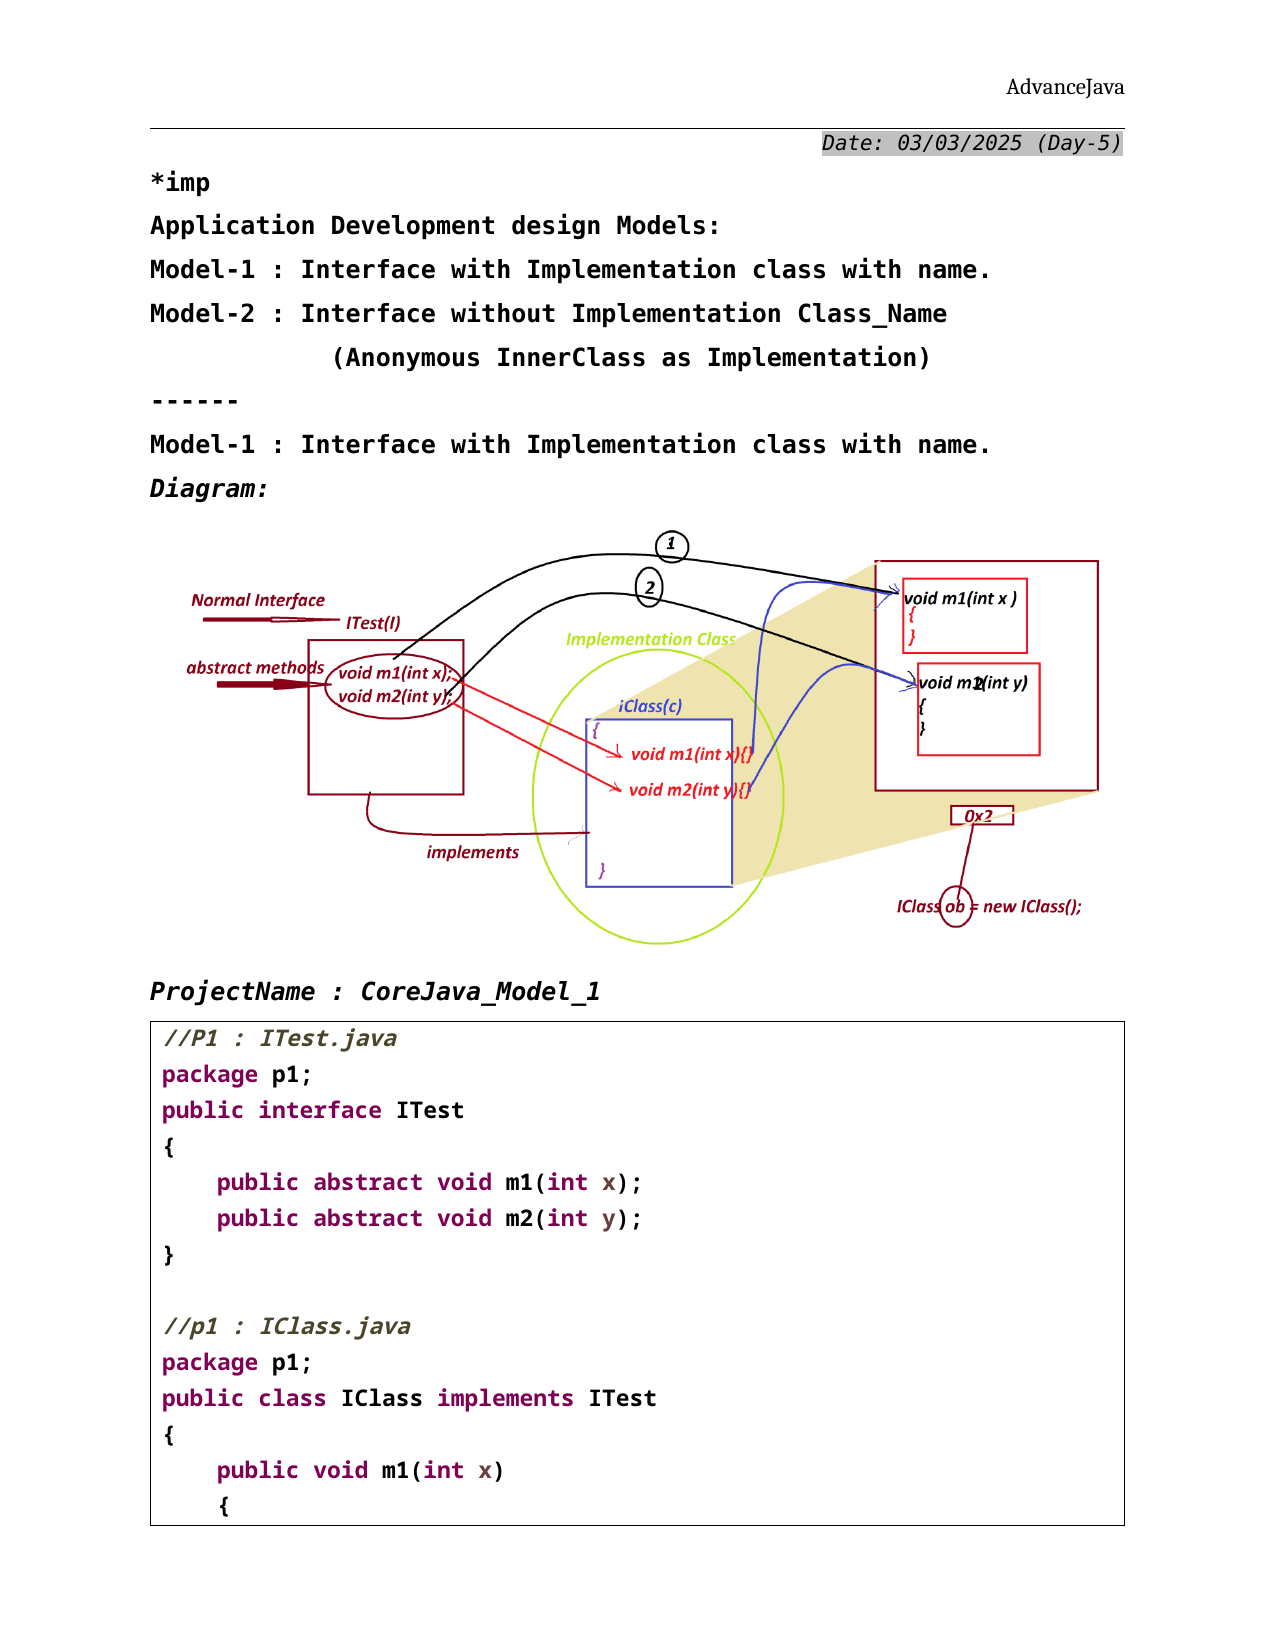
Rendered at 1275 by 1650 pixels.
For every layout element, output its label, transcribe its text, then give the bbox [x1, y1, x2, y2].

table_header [151, 1022, 1124, 1525]
text Date: 03/03/2025 (Day-5) [150, 129, 1125, 156]
text *imp [150, 168, 1125, 197]
text Model-1 : Interface with Implementation class with name. [150, 430, 1125, 459]
text Application Development design Models: [150, 211, 1125, 241]
text (Anonymous InnerClass as Implementation) [150, 343, 1125, 372]
picture [150, 517, 1125, 964]
subtitle Model-2 : Interface without Implementation Class_Name [150, 299, 1125, 328]
text ------ [150, 386, 1125, 416]
text Model-1 : Interface with Implementation class with name. [150, 255, 1125, 284]
text ProjectName : CoreJava_Model_1 [150, 977, 1125, 1007]
text Diagram: [150, 474, 1125, 503]
